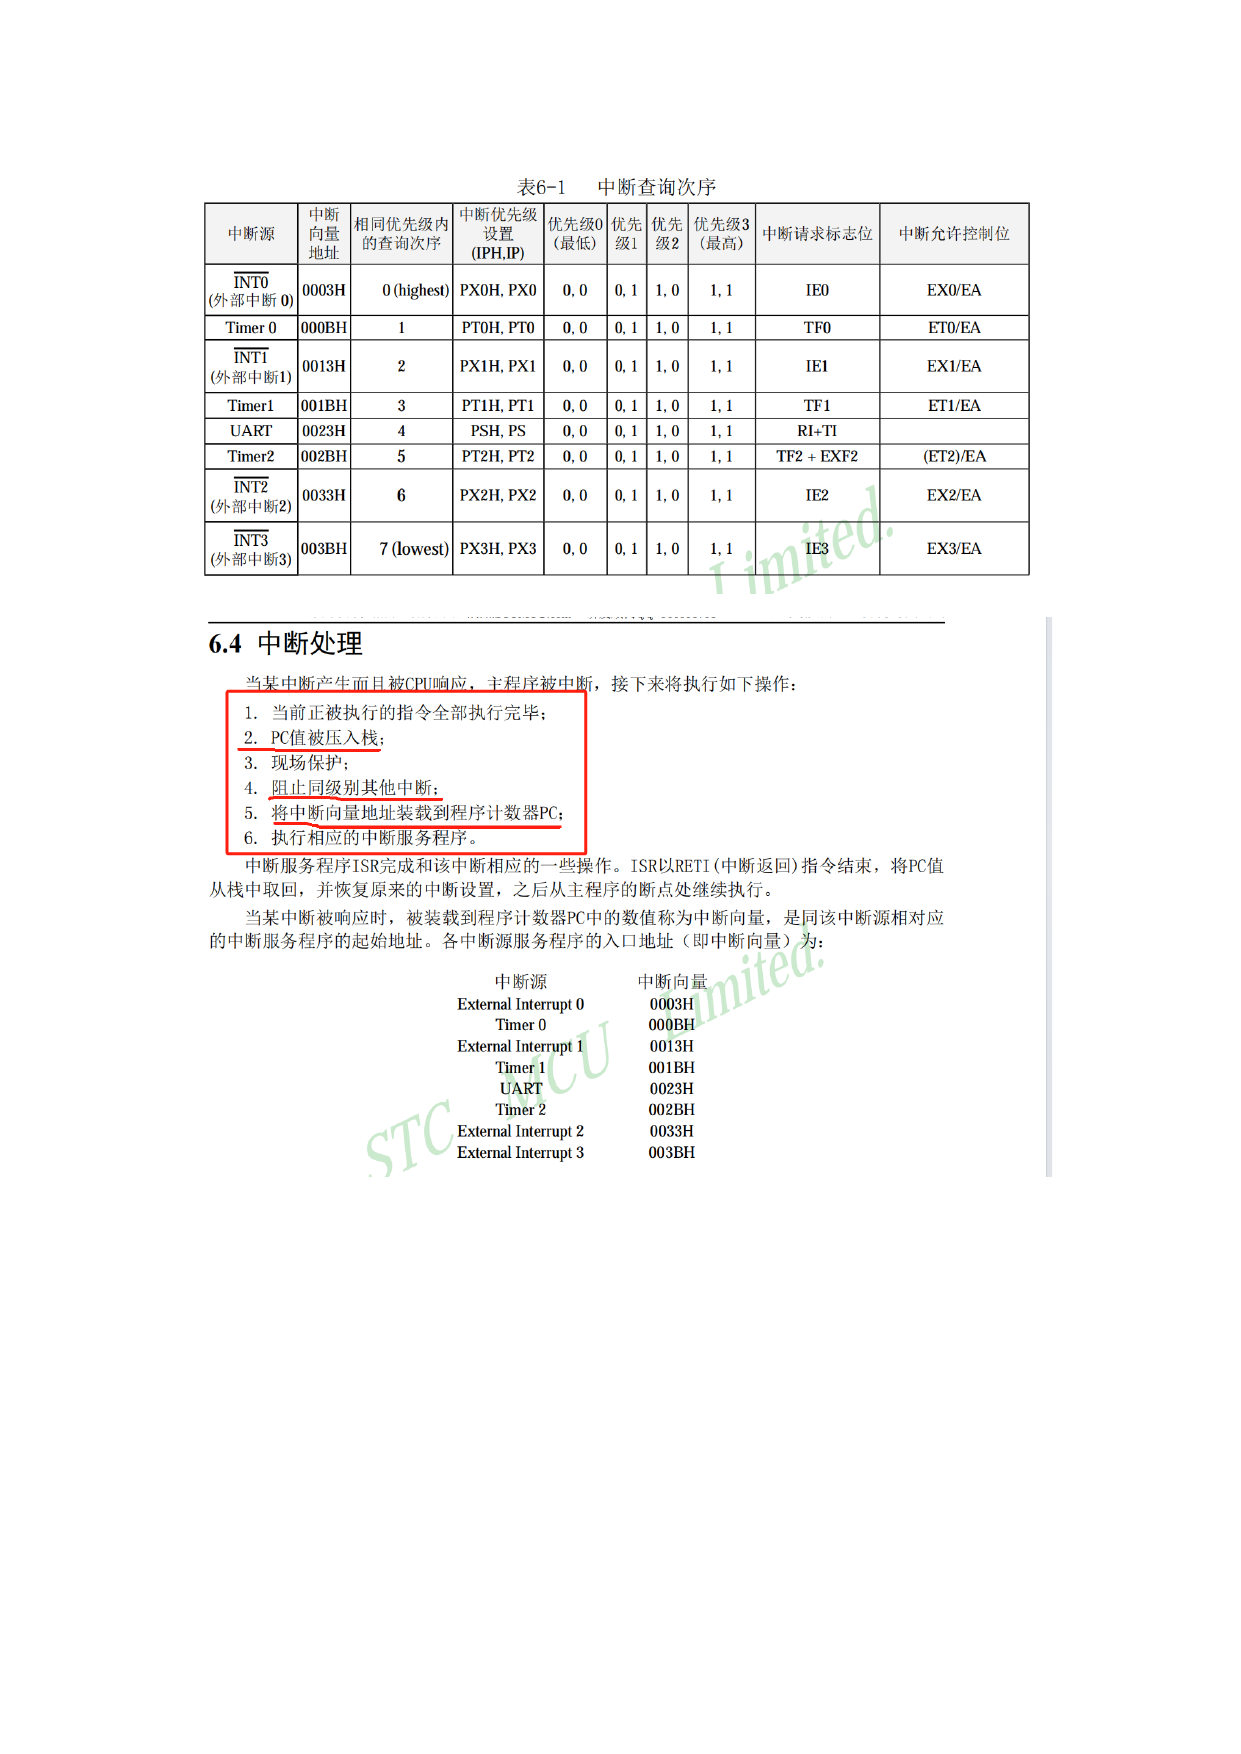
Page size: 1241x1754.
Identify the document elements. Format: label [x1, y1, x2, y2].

picture [187, 617, 1053, 1177]
picture [187, 162, 1052, 594]
